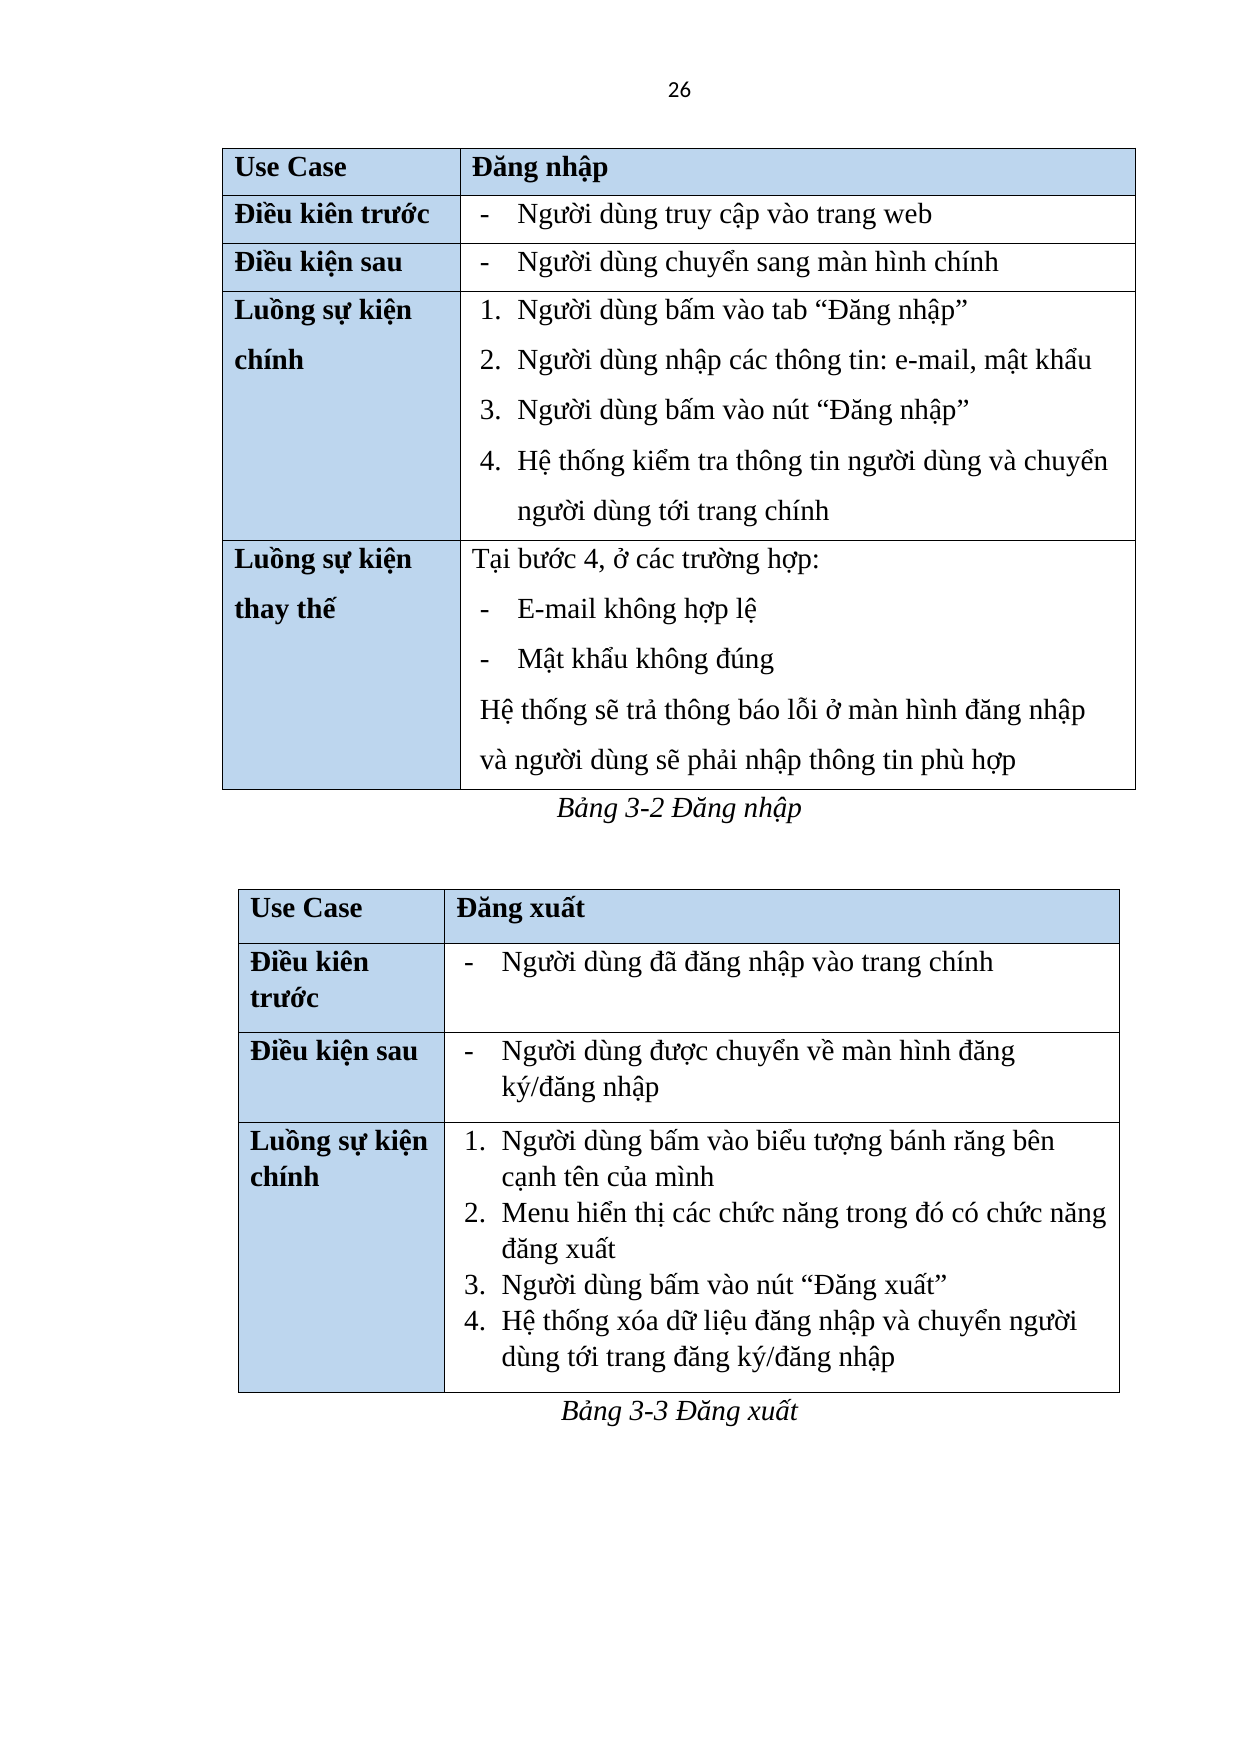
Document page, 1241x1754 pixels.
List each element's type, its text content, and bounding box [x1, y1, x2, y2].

table_cell Điều kiên trước [239, 944, 444, 1032]
table_cell Người dùng được chuyển về màn hình đăng ký/đăng nhập [445, 1033, 1119, 1122]
text Bảng 3-3 Đăng xuất [207, 1393, 1152, 1426]
table_cell Điều kiên trước [223, 196, 460, 243]
table_cell Tại bước 4, ở các trường hợp: E-mail không hợp lệ Mật khẩu không đúng Hệ thống sẽ trả thông báo lỗi ở màn hình đăng nhập và người dùng sẽ phải nhập thông tin phù hợp [461, 541, 1135, 789]
text Bảng 3-2 Đăng nhập [207, 790, 1152, 823]
table_cell Người dùng chuyển sang màn hình chính [461, 244, 1135, 291]
table_cell Luồng sự kiện thay thế [223, 541, 460, 789]
table_header Đăng nhập [461, 149, 1135, 195]
table_cell Điều kiện sau [223, 244, 460, 291]
table_cell Người dùng bấm vào tab “Đăng nhập” Người dùng nhập các thông tin: e-mail, mật khẩu Người dùng bấm vào nút “Đăng nhập” Hệ thống kiểm tra thông tin người dùng và chuyển người dùng tới trang chính [461, 292, 1135, 540]
table_cell Điều kiện sau [239, 1033, 444, 1122]
table_cell Luồng sự kiện chính [239, 1123, 444, 1392]
table_cell Người dùng truy cập vào trang web [461, 196, 1135, 243]
table_header Đăng xuất [445, 890, 1119, 943]
table_cell Luồng sự kiện chính [223, 292, 460, 540]
table_cell Người dùng đã đăng nhập vào trang chính [445, 944, 1119, 1032]
table_header Use Case [223, 149, 460, 195]
table_header Use Case [239, 890, 444, 943]
table_cell Người dùng bấm vào biểu tượng bánh răng bên cạnh tên của mình Menu hiển thị các chức năng trong đó có chức năng đăng xuất Người dùng bấm vào nút “Đăng xuất” Hệ thống xóa dữ liệu đăng nhập và chuyển người dùng tới trang đăng ký/đăng nhập [445, 1123, 1119, 1392]
